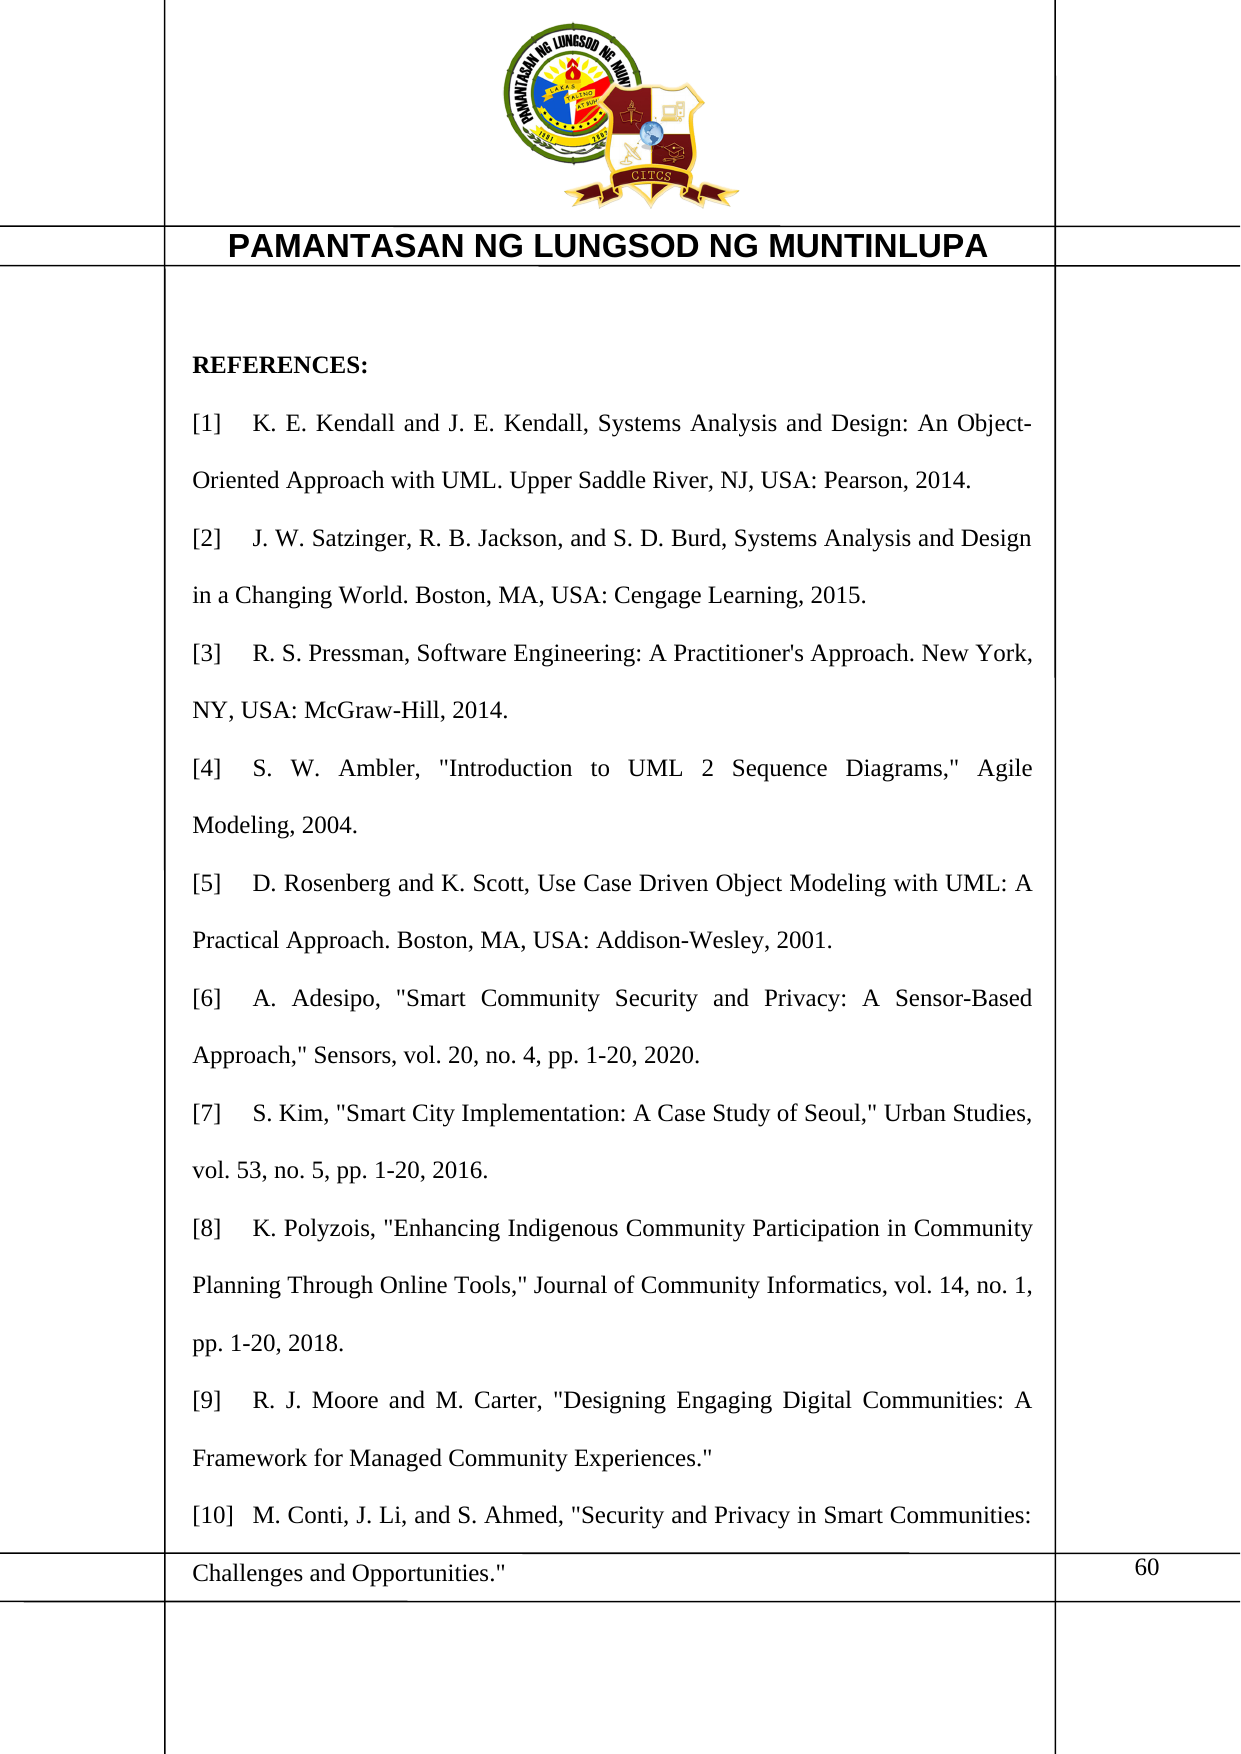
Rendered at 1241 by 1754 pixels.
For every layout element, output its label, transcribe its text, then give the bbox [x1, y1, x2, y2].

text [4] S. W. Ambler, "Introduction to UML 2 Sequence Diagrams," Agile Modeling, 2004. [192, 753, 1033, 839]
text [2] J. W. Satzinger, R. B. Jackson, and S. D. Burd, Systems Analysis and Design in a Changing World. Boston, MA, USA: Cengage Learning, 2015. [192, 523, 1033, 609]
text [3] R. S. Pressman, Software Engineering: A Practitioner's Approach. New York, NY, USA: McGraw-Hill, 2014. [192, 638, 1033, 724]
text [7] S. Kim, "Smart City Implementation: A Case Study of Seoul," Urban Studies, vol. 53, no. 5, pp. 1-20, 2016. [192, 1098, 1033, 1184]
text [6] A. Adesipo, "Smart Community Security and Privacy: A Sensor-Based Approach," Sensors, vol. 20, no. 4, pp. 1-20, 2020. [192, 983, 1033, 1069]
text [1] K. E. Kendall and J. E. Kendall, Systems Analysis and Design: An Object- Oriented Approach with UML. Upper Saddle River, NJ, USA: Pearson, 2014. [192, 408, 1033, 494]
text [5] D. Rosenberg and K. Scott, Use Case Driven Object Modeling with UML: A Practical Approach. Boston, MA, USA: Addison-Wesley, 2001. [192, 868, 1033, 954]
text [9] R. J. Moore and M. Carter, "Designing Engaging Digital Communities: A Framework for Managed Community Experiences." [192, 1385, 1033, 1472]
text [8] K. Polyzois, "Enhancing Indigenous Community Participation in Community Planning Through Online Tools," Journal of Community Informatics, vol. 14, no. 1, pp. 1-20, 2018. [192, 1213, 1033, 1357]
text [10] M. Conti, J. Li, and S. Ahmed, "Security and Privacy in Smart Communities: Challenges and Opportunities." [192, 1500, 1033, 1587]
text REFERENCES: [192, 350, 1033, 379]
picture [500, 20, 740, 210]
